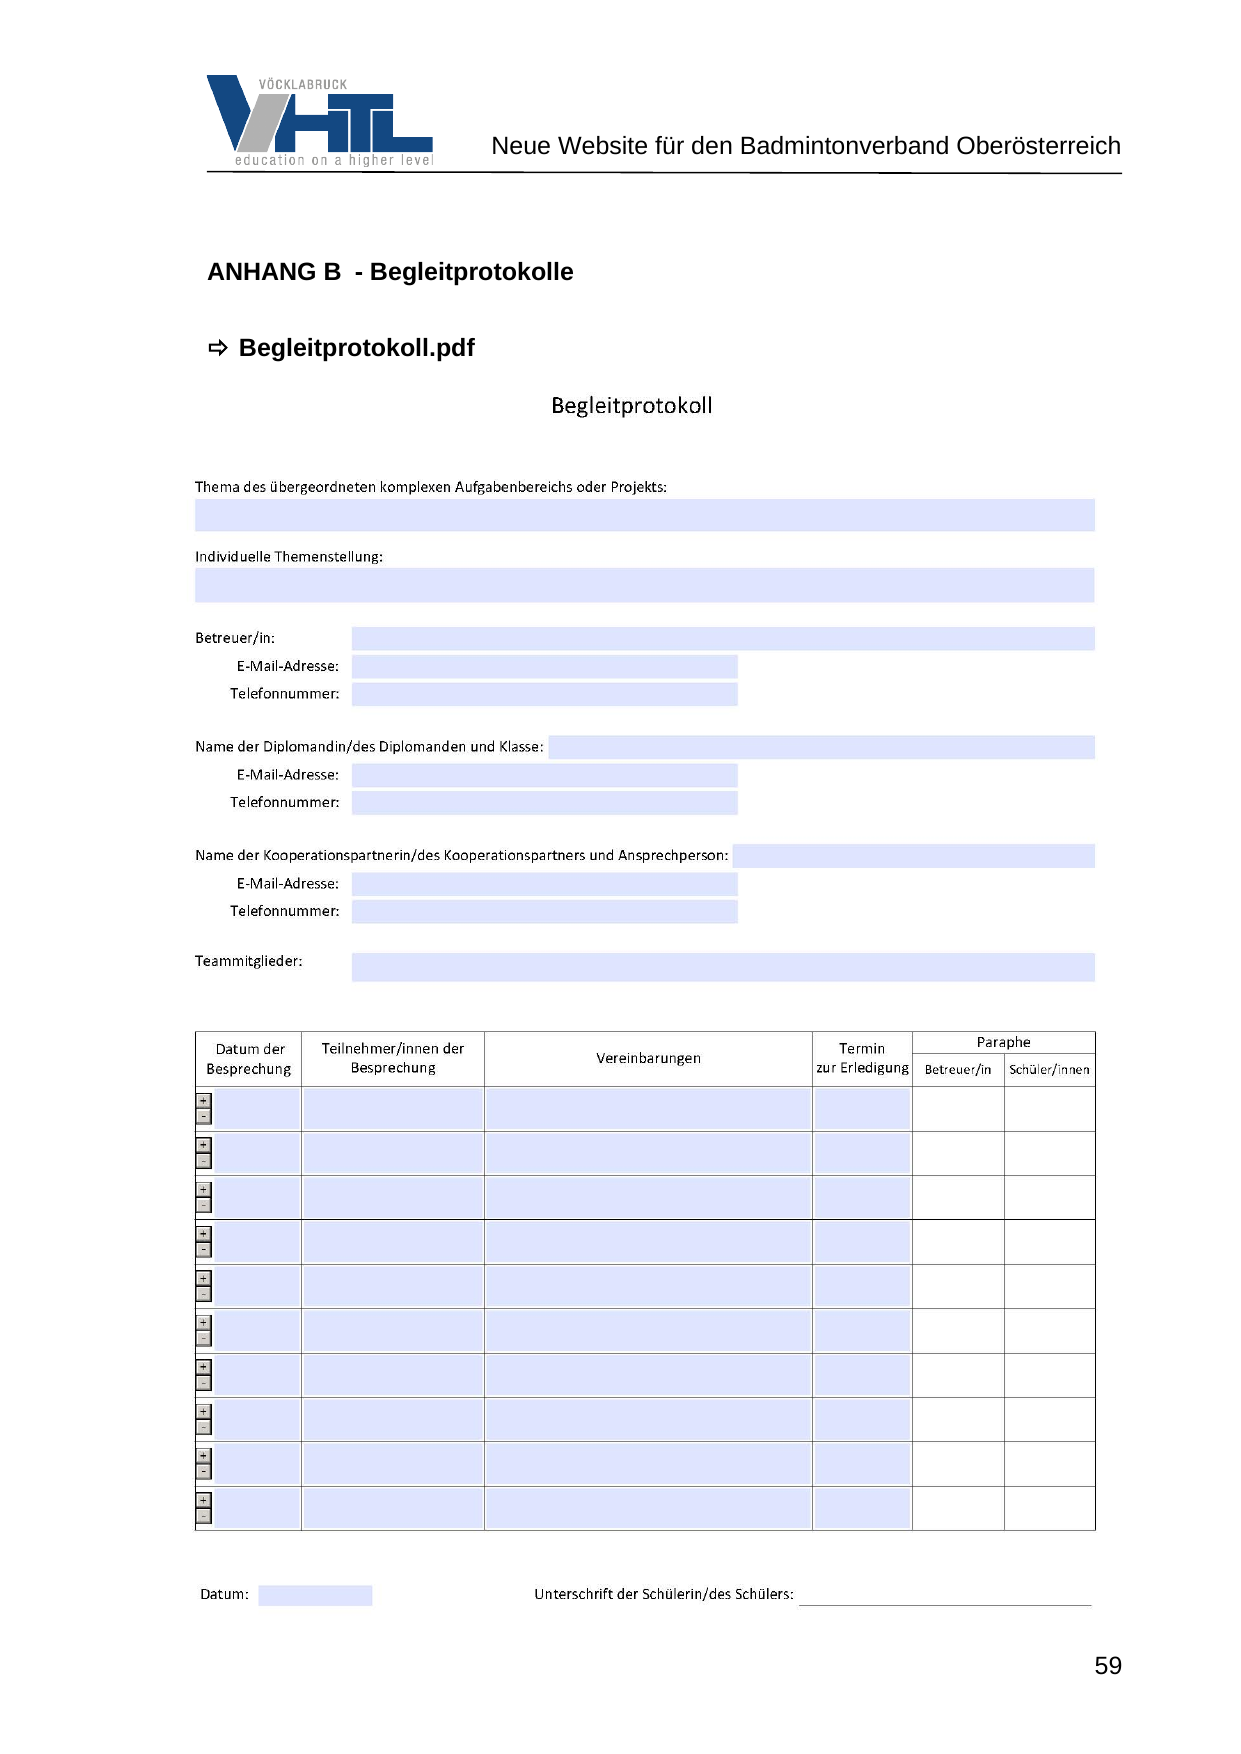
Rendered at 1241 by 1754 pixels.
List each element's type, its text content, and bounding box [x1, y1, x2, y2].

subtitle - Begleitprotokolle [207, 257, 1122, 286]
text Begleitprotokoll.pdf [207, 333, 1122, 362]
picture [206, 75, 433, 167]
picture [165, 386, 1121, 1622]
